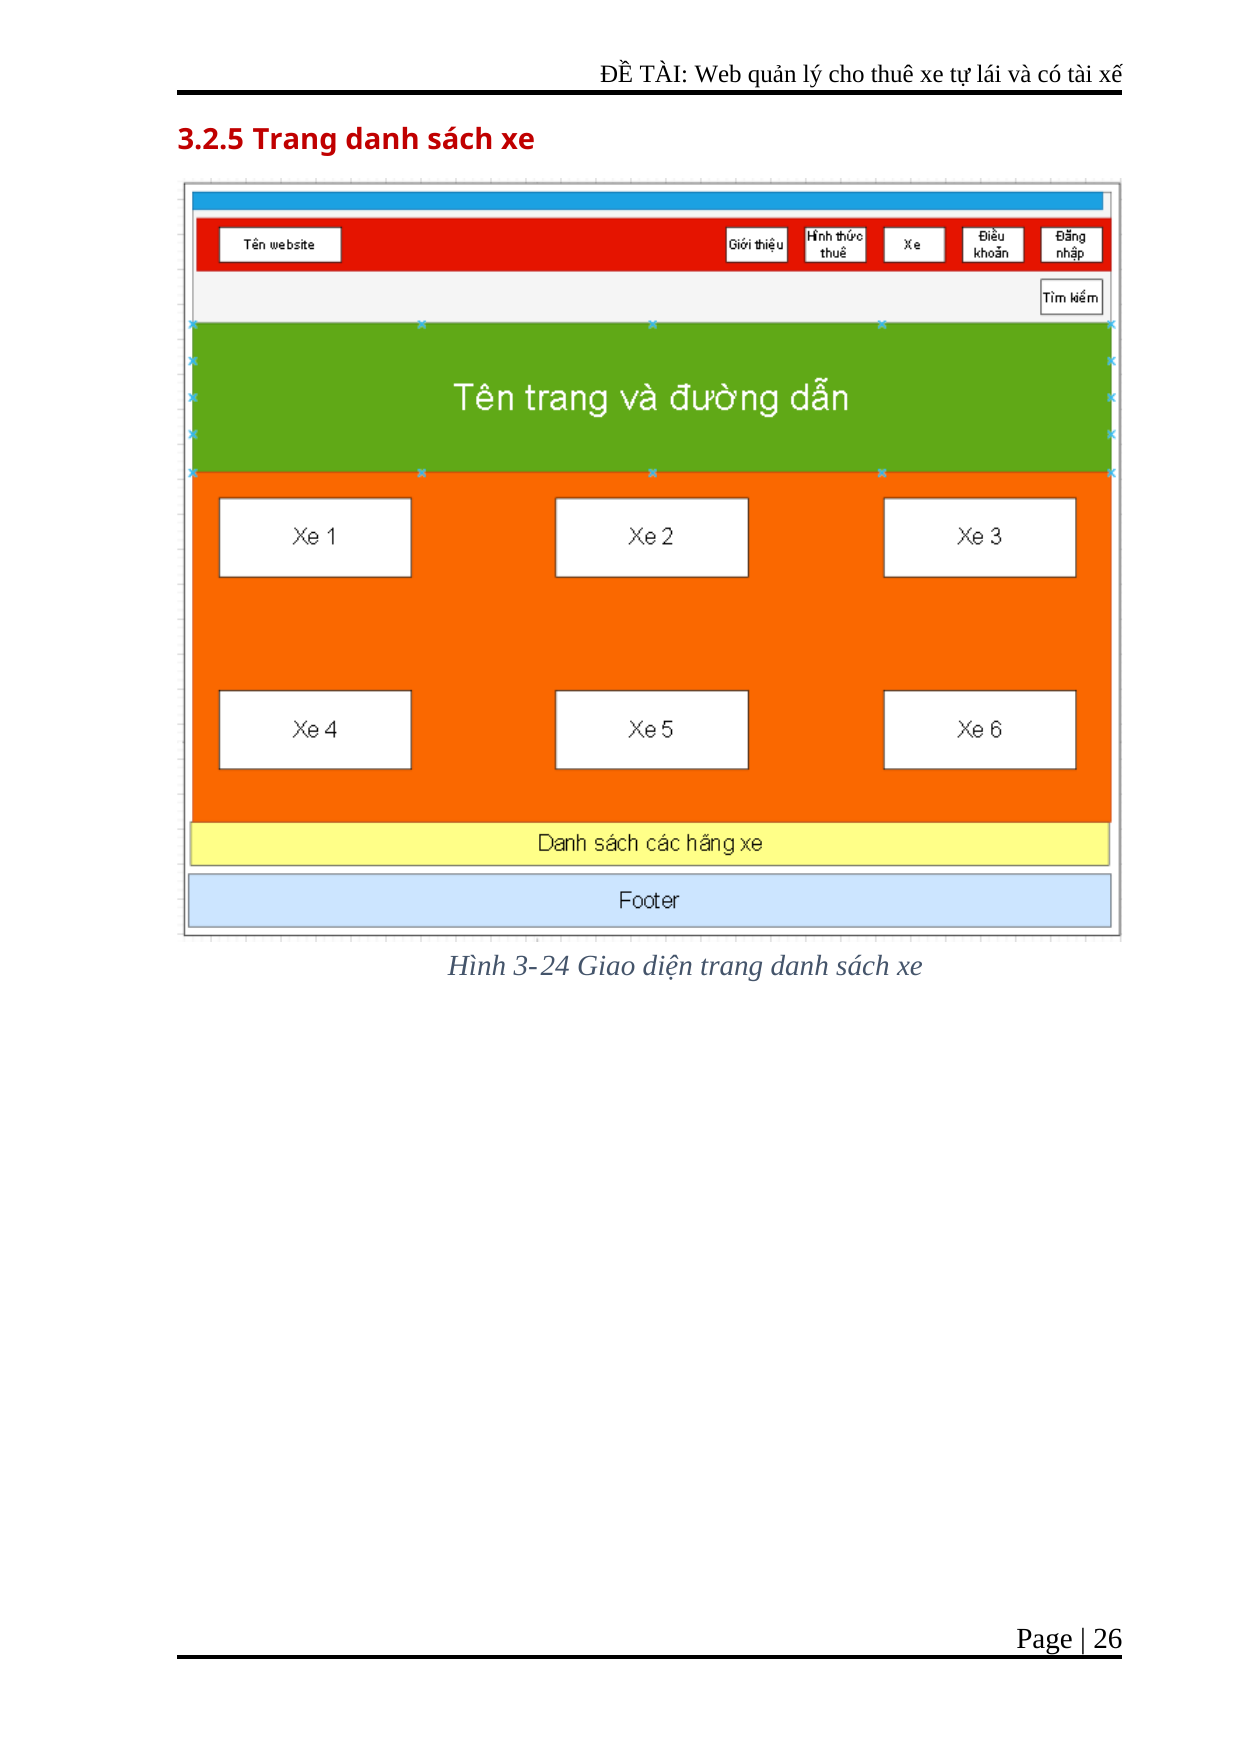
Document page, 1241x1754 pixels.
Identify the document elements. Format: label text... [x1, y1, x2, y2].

subtitle Trang danh sách xe [177, 118, 1122, 158]
picture [177, 178, 1123, 942]
